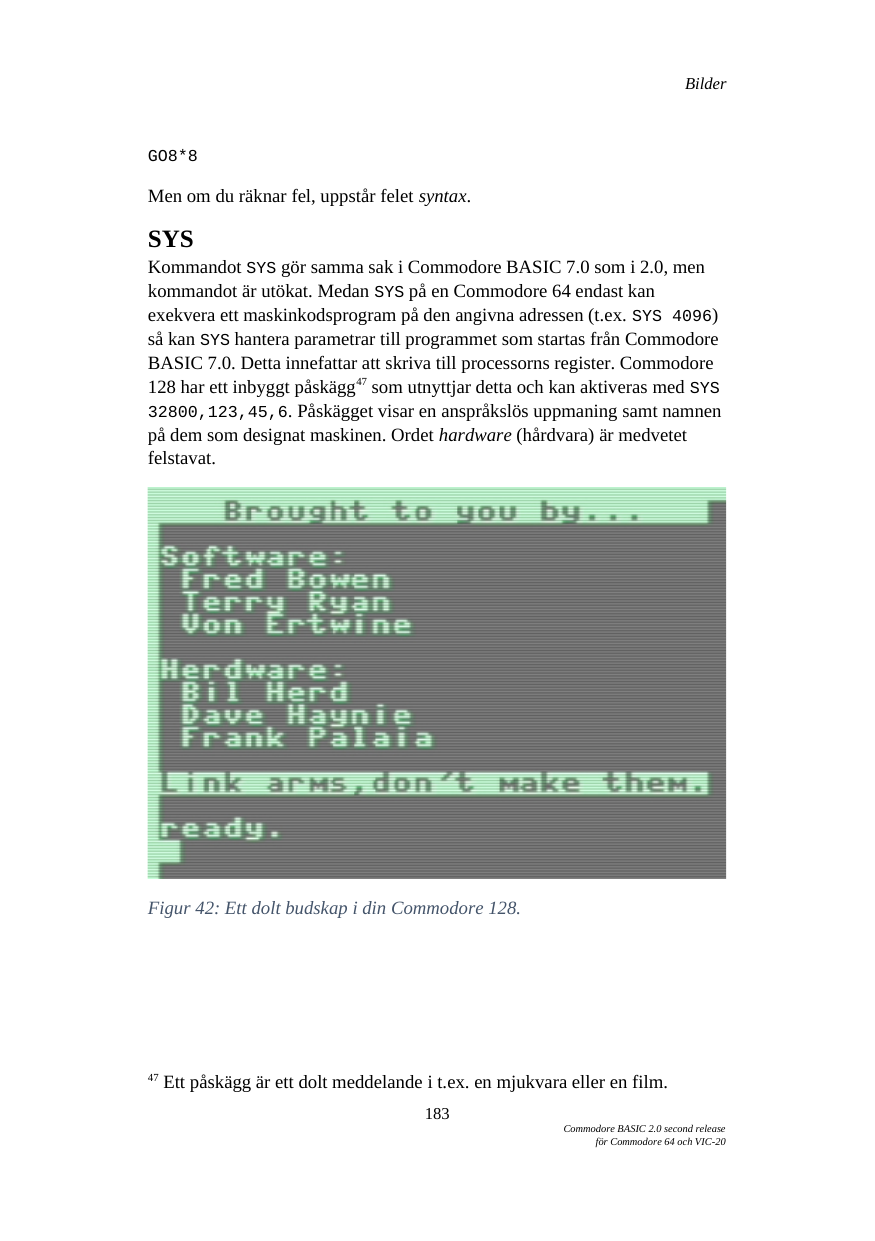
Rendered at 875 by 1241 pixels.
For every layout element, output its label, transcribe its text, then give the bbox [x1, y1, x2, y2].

subtitle SYS [148, 224, 726, 253]
text Men om du räknar fel, uppstår felet syntax. [148, 185, 726, 206]
picture [147, 487, 727, 879]
text Figur 42: Ett dolt budskap i din Commodore 128. [148, 897, 726, 918]
text Kommandot SYS gör samma sak i Commodore BASIC 7.0 som i 2.0, men kommandot är utökat. Medan SYS på en Commodore 64 endast kan exekvera ett maskinkodsprogram på den angivna adressen (t.ex. SYS 4096) så kan SYS hantera parametrar till programmet som startas från Commodore BASIC 7.0. Detta innefattar att skriva till processorns register. Commodore 128 har ett inbyggt påskägg som utnyttjar detta och kan aktiveras med SYS 32800,123,45,6. Påskägget visar en anspråkslös uppmaning samt namnen på dem som designat maskinen. Ordet hardware (hårdvara) är medvetet felstavat. [148, 256, 726, 469]
text GO8*8 [148, 148, 726, 167]
